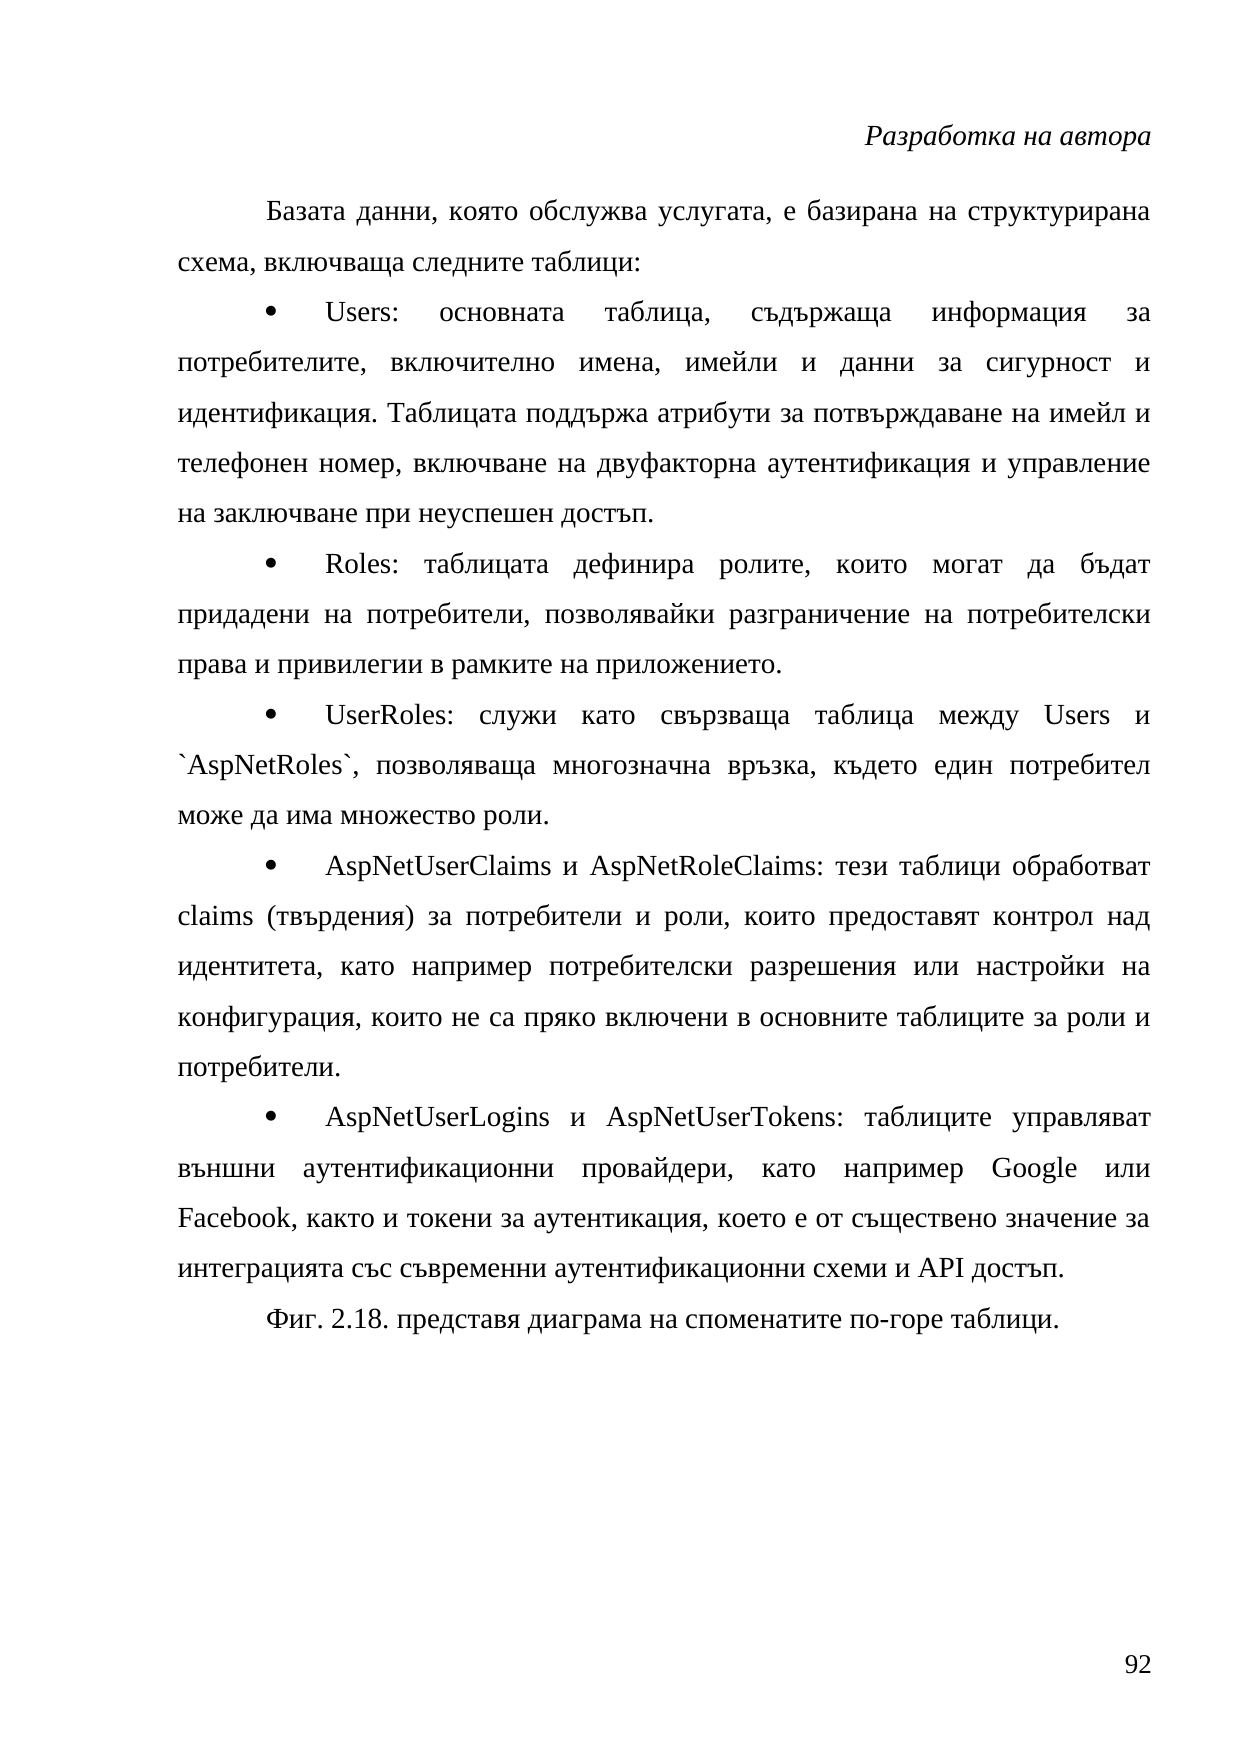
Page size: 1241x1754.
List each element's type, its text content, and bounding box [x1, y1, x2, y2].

text Базата данни, която обслужва услугата, е базирана на структурирана схема, включваща следните таблици: [177, 193, 1152, 277]
text UserRoles: служи като свързваща таблица между Users и `AspNetRoles`, позволяваща многозначна връзка, където един потребител може да има множество роли. [177, 697, 1152, 831]
title Разработка на автора [177, 118, 1152, 152]
text AspNetUserClaims и AspNetRoleClaims: тези таблици обработват claims (твърдения) за потребители и роли, които предоставят контрол над идентитета, като например потребителски разрешения или настройки на конфигурация, които не са пряко включени в основните таблиците за роли и потребители. [177, 848, 1152, 1083]
text AspNetUserLogins и AspNetUserTokens: таблиците управляват външни аутентификационни провайдери, като например Google или Facebook, както и токени за аутентикация, което е от съществено значение за интеграцията със съвременни аутентификационни схеми и API достъп. [177, 1099, 1152, 1284]
text Users: основната таблица, съдържаща информация за потребителите, включително имена, имейли и данни за сигурност и идентификация. Таблицата поддържа атрибути за потвърждаване на имейл и телефонен номер, включване на двуфакторна аутентификация и управление на заключване при неуспешен достъп. [177, 294, 1152, 529]
text Roles: таблицата дефинира ролите, които могат да бъдат придадени на потребители, позволявайки разграничение на потребителски права и привилегии в рамките на приложението. [177, 546, 1152, 680]
text Фиг. 2.18. представя диаграма на споменатите по-горе таблици. [177, 1301, 1152, 1334]
